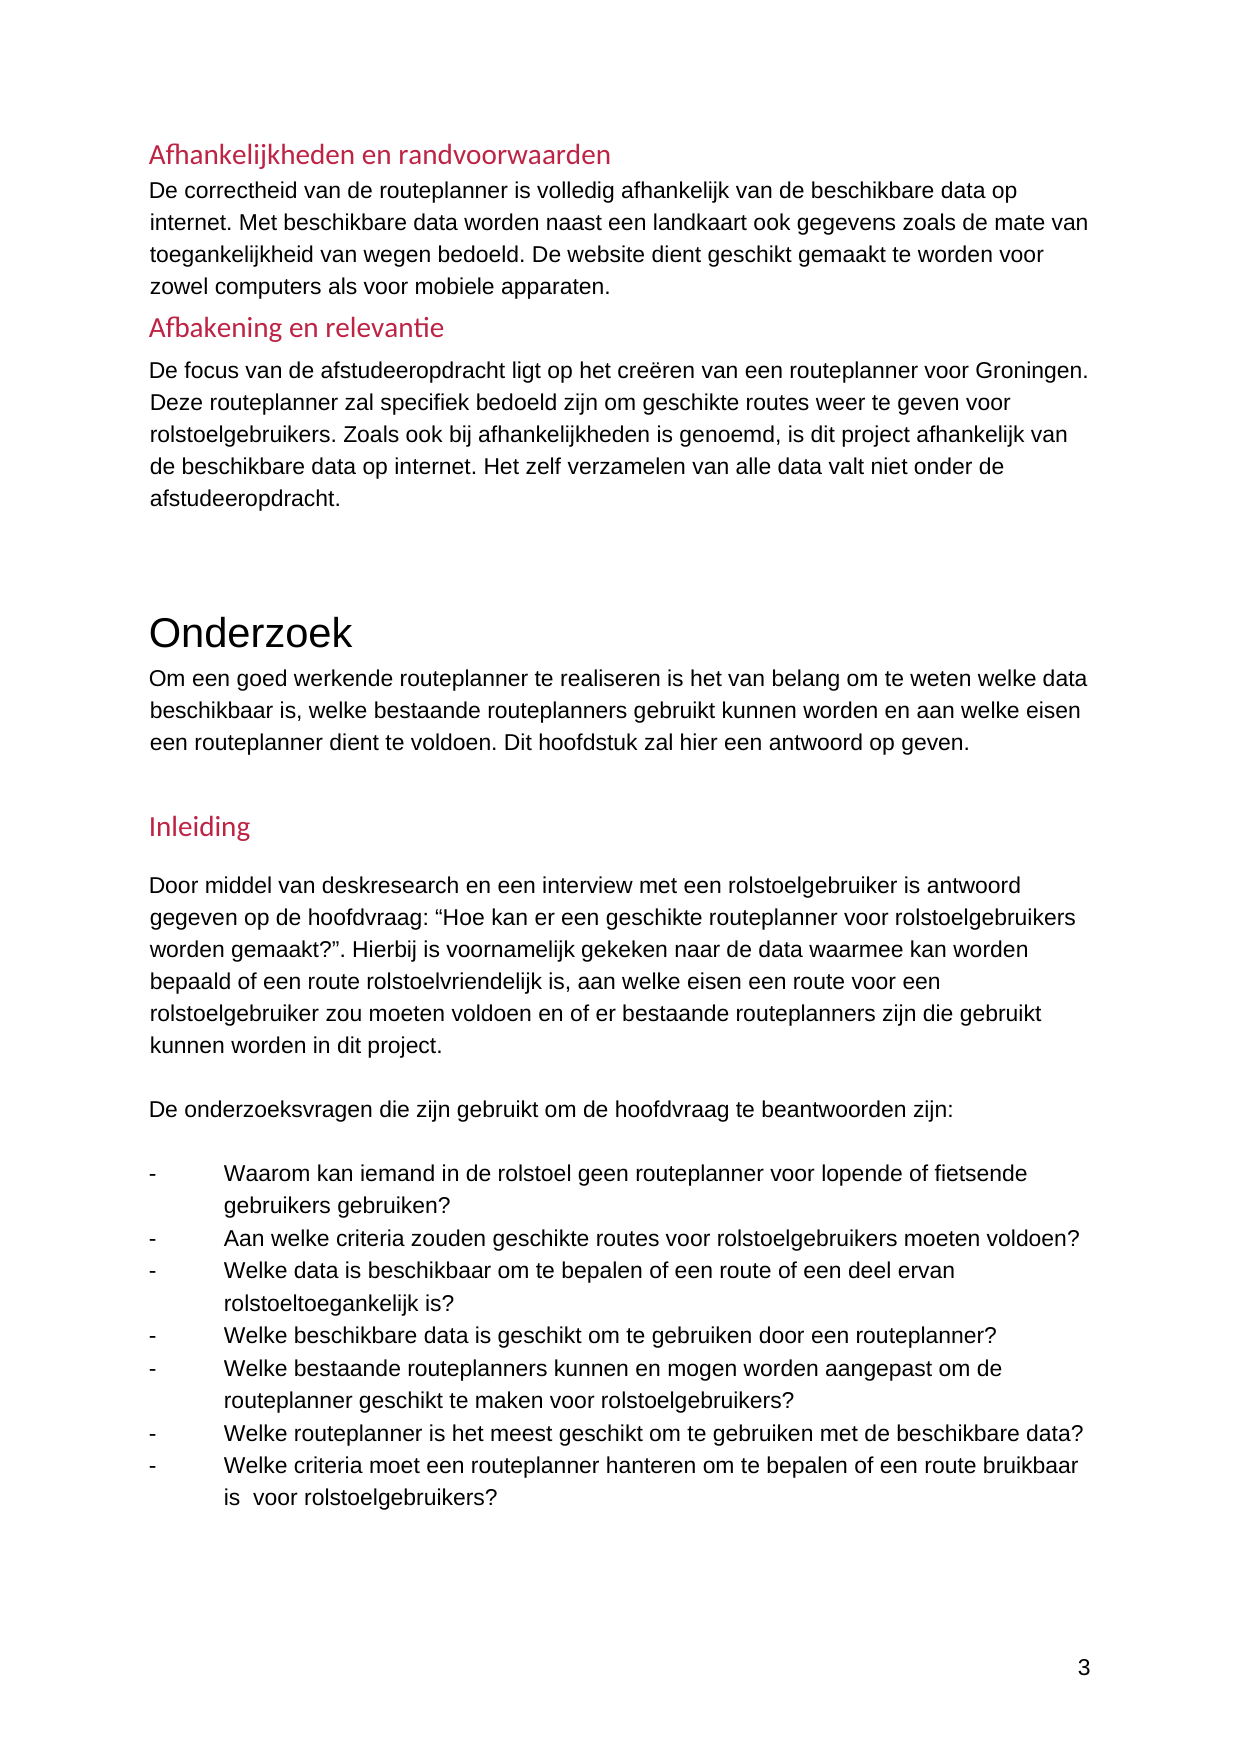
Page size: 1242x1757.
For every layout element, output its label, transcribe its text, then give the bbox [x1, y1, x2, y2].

list Aan welke criteria zouden geschikte routes voor rolstoelgebruikers moeten voldoen? [148, 1225, 1091, 1251]
text Door middel van deskresearch en een interview met een rolstoelgebruiker is antwoord gegeven op de hoofdvraag: “Hoe kan er een geschikte routeplanner voor rolstoelgebruikers worden gemaakt?”. Hierbij is voornamelijk gekeken naar de data waarmee kan worden bepaald of een route rolstoelvriendelijk is, aan welke eisen een route voor een rolstoelgebruiker zou moeten voldoen en of er bestaande routeplanners zijn die gebruikt kunnen worden in dit project. [148, 872, 1091, 1059]
subtitle Afbakening en relevantie [148, 309, 1091, 345]
list Welke criteria moet een routeplanner hanteren om te bepalen of een route bruikbaar is voor rolstoelgebruikers? [148, 1452, 1091, 1511]
list Waarom kan iemand in de rolstoel geen routeplanner voor lopende of fietsende gebruikers gebruiken? [148, 1160, 1091, 1219]
text De focus van de afstudeeropdracht ligt op het creëren van een routeplanner voor Groningen. Deze routeplanner zal specifiek bedoeld zijn om geschikte routes weer te geven voor rolstoelgebruikers. Zoals ook bij afhankelijkheden is genoemd, is dit project afhankelijk van de beschikbare data op internet. Het zelf verzamelen van alle data valt niet onder de afstudeeropdracht. [148, 357, 1091, 512]
text De correctheid van de routeplanner is volledig afhankelijk van de beschikbare data op internet. Met beschikbare data worden naast een landkaart ook gegevens zoals de mate van toegankelijkheid van wegen bedoeld. De website dient geschikt gemaakt te worden voor zowel computers als voor mobiele apparaten. [148, 177, 1091, 299]
list Welke bestaande routeplanners kunnen en mogen worden aangepast om de routeplanner geschikt te maken voor rolstoelgebruikers? [148, 1355, 1091, 1413]
list Welke beschikbare data is geschikt om te gebruiken door een routeplanner? [148, 1322, 1091, 1348]
subtitle Inleiding [148, 808, 1104, 843]
text De onderzoeksvragen die zijn gebruikt om de hoofdvraag te beantwoorden zijn: [148, 1096, 1091, 1123]
subtitle Onderzoek [148, 609, 1104, 657]
list Welke data is beschikbaar om te bepalen of een route of een deel ervan rolstoeltoegankelijk is? [148, 1257, 1091, 1316]
list Welke routeplanner is het meest geschikt om te gebruiken met de beschikbare data? [148, 1419, 1091, 1446]
subtitle Afhankelijkheden en randvoorwaarden [148, 136, 1104, 172]
text Om een goed werkende routeplanner te realiseren is het van belang om te weten welke data beschikbaar is, welke bestaande routeplanners gebruikt kunnen worden en aan welke eisen een routeplanner dient te voldoen. Dit hoofdstuk zal hier een antwoord op geven. [148, 665, 1091, 756]
